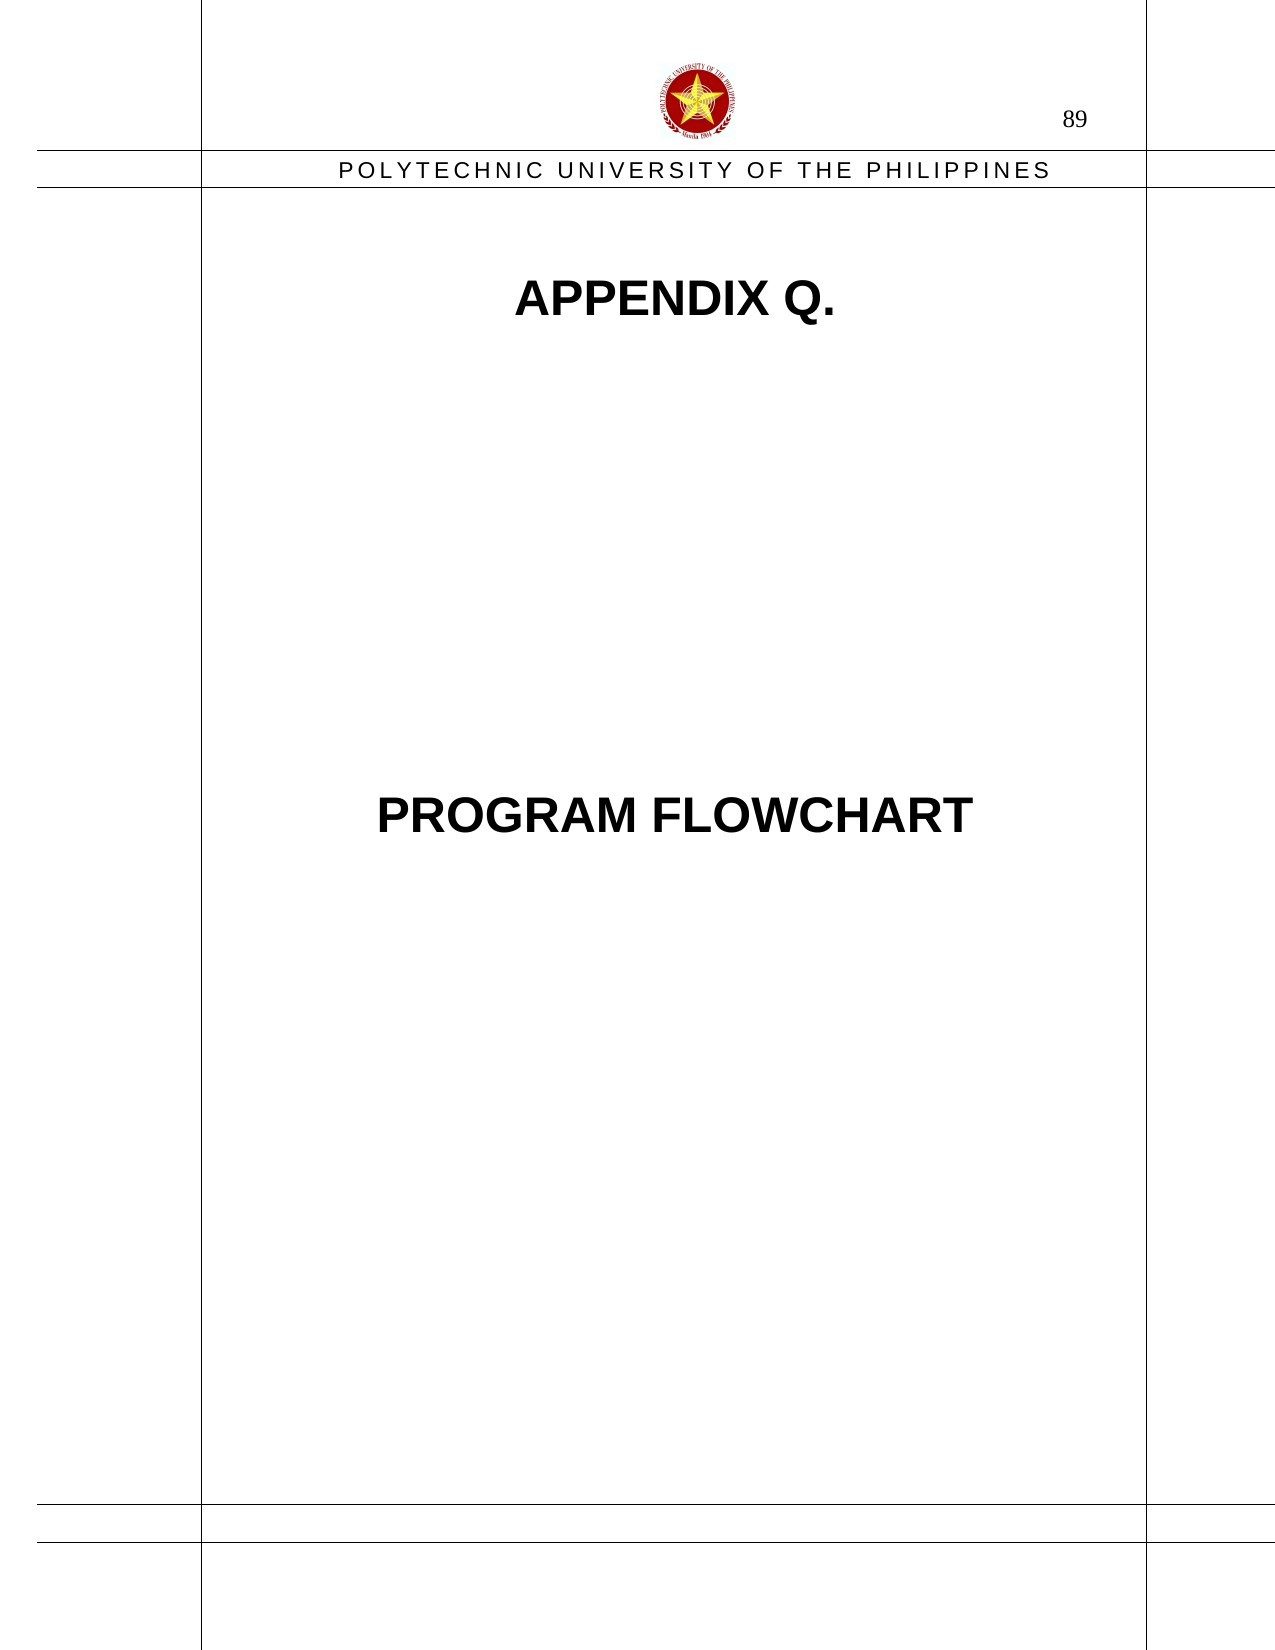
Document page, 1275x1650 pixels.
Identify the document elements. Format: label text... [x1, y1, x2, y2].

title APPENDIX Q. [225, 268, 1125, 325]
picture [660, 63, 735, 139]
title PROGRAM FLOWCHART [225, 785, 1125, 843]
